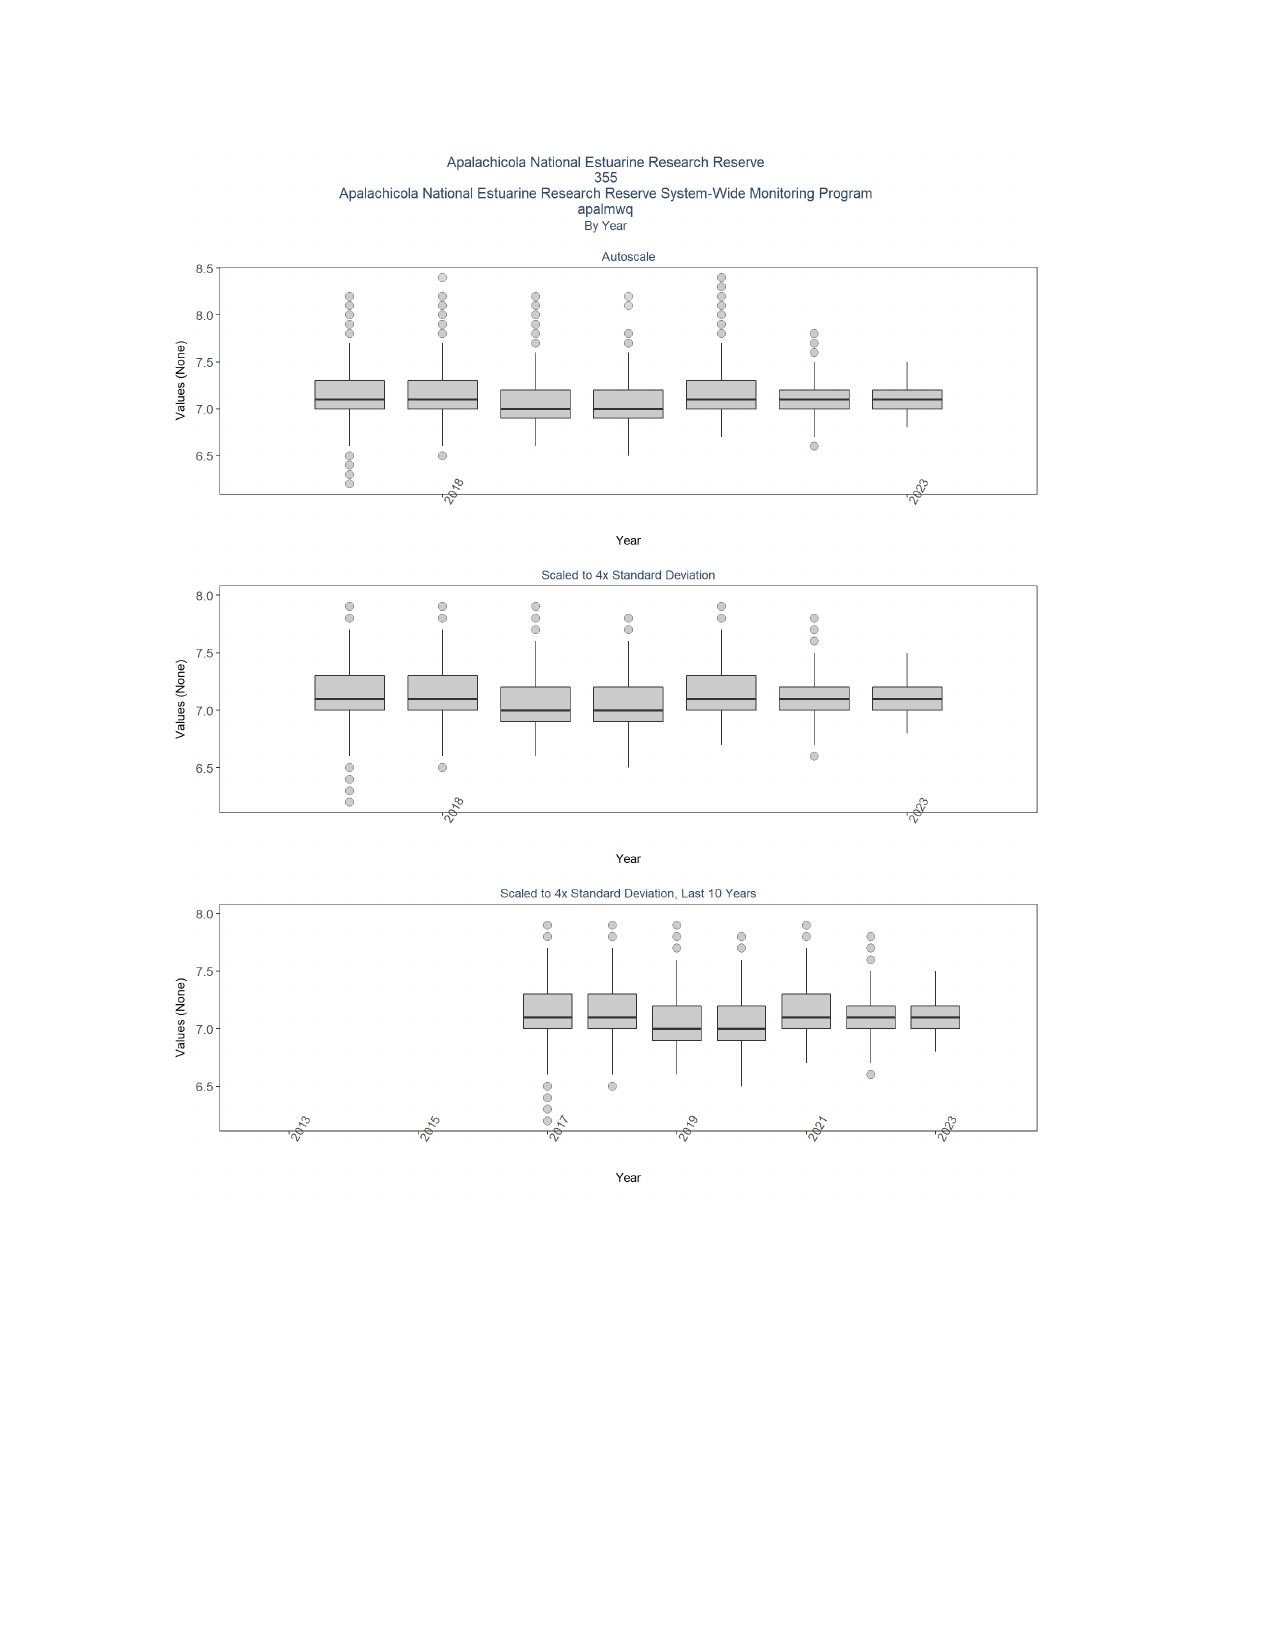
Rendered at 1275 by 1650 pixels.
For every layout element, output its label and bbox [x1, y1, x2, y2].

picture [168, 150, 1044, 1200]
